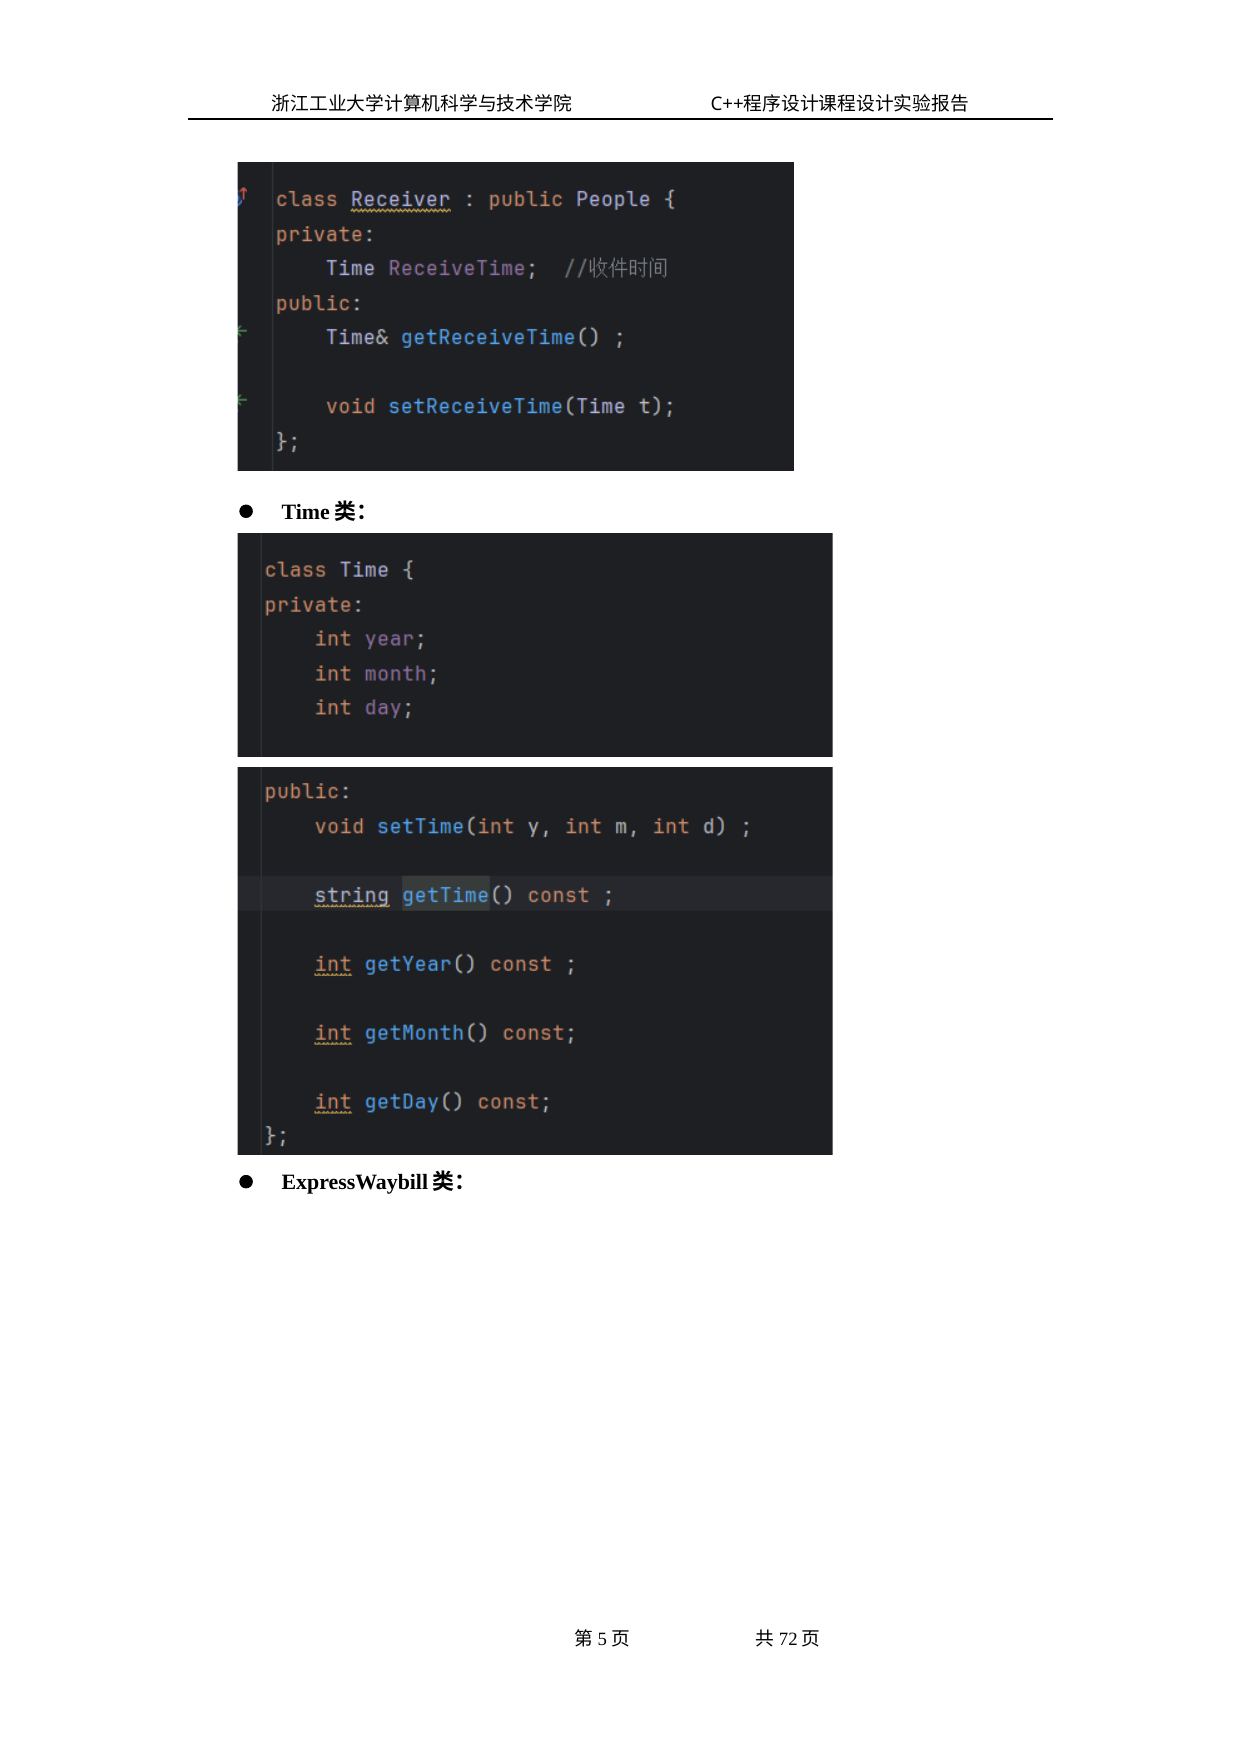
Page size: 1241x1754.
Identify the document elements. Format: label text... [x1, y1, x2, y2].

list ExpressWaybill类： [238, 1164, 1053, 1196]
picture [237, 162, 794, 471]
picture [237, 533, 833, 757]
picture [237, 767, 833, 1155]
list Time类： [238, 493, 1053, 526]
